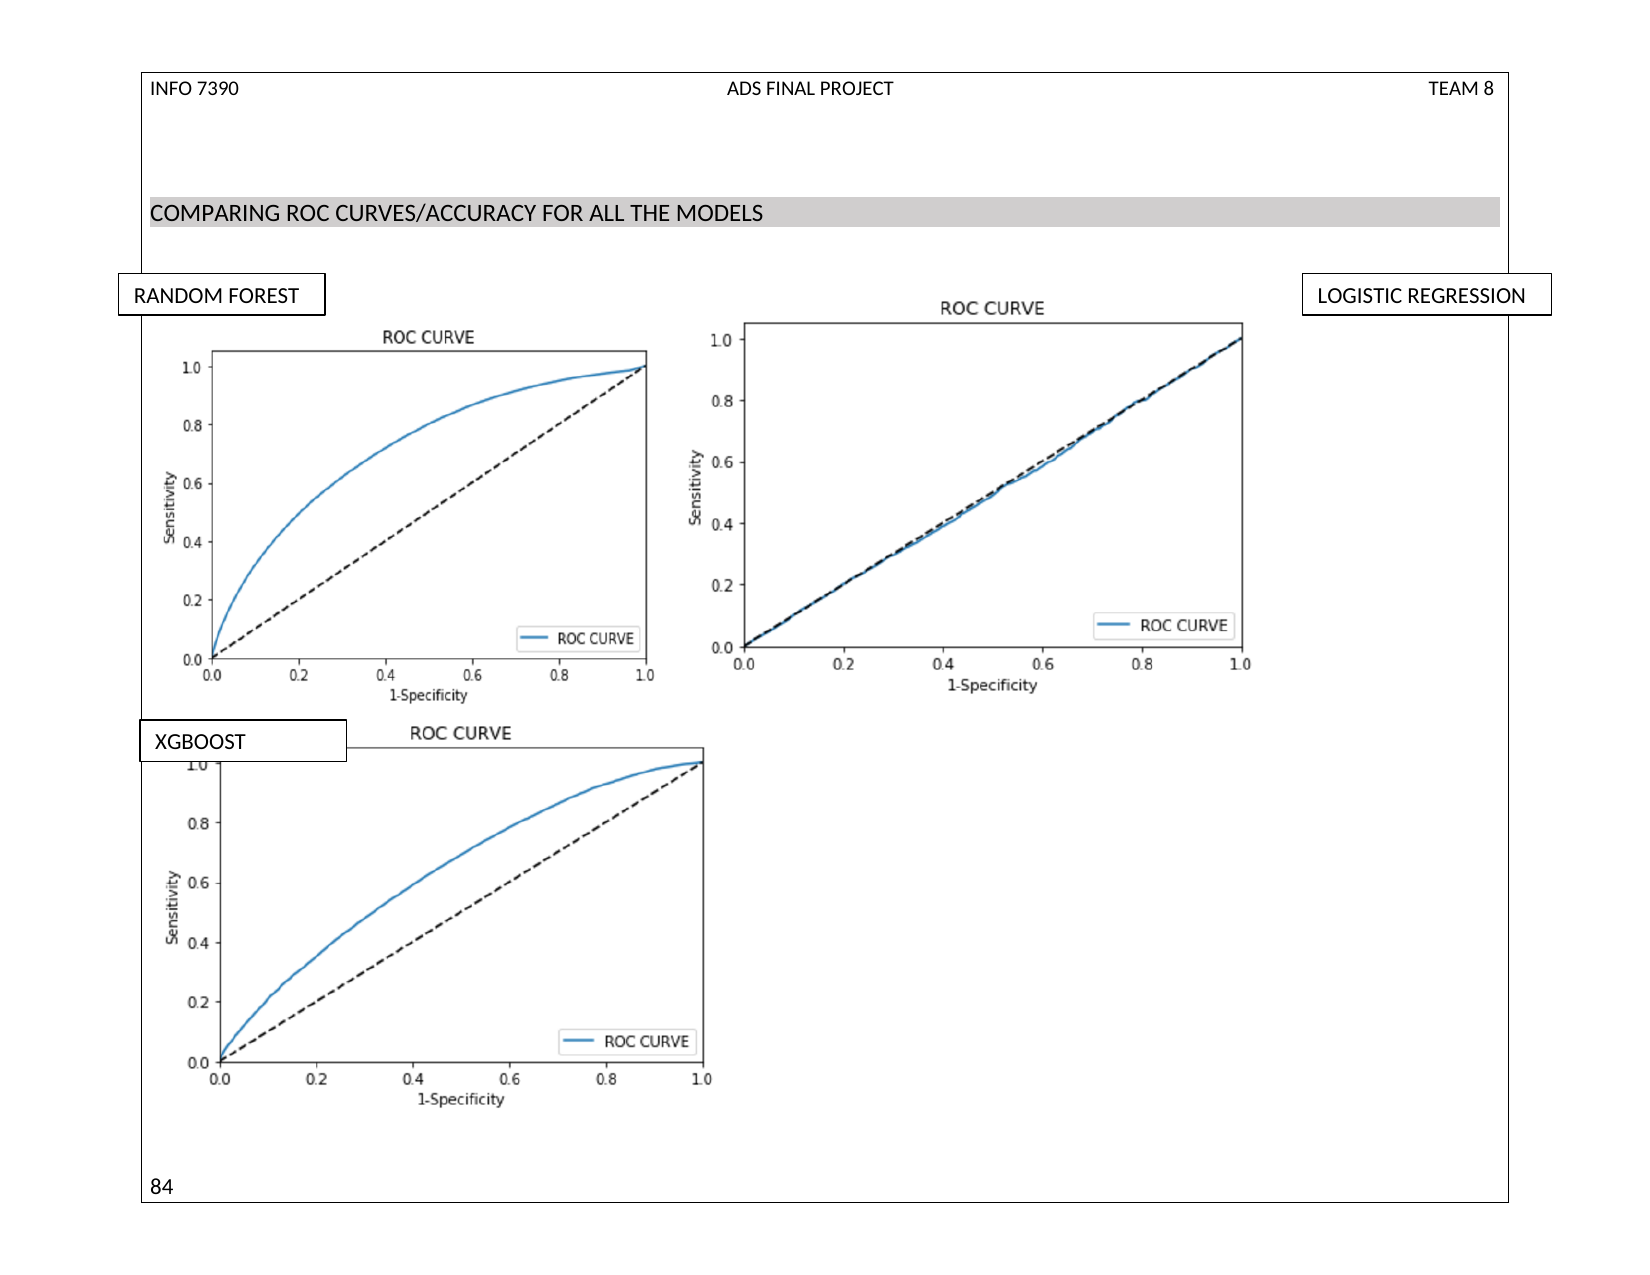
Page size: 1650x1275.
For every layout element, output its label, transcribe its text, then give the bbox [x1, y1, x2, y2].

text COMPARING ROC CURVES/ACCURACY FOR ALL THE MODELS [150, 197, 1500, 227]
picture [150, 293, 1303, 706]
picture [150, 724, 733, 1116]
